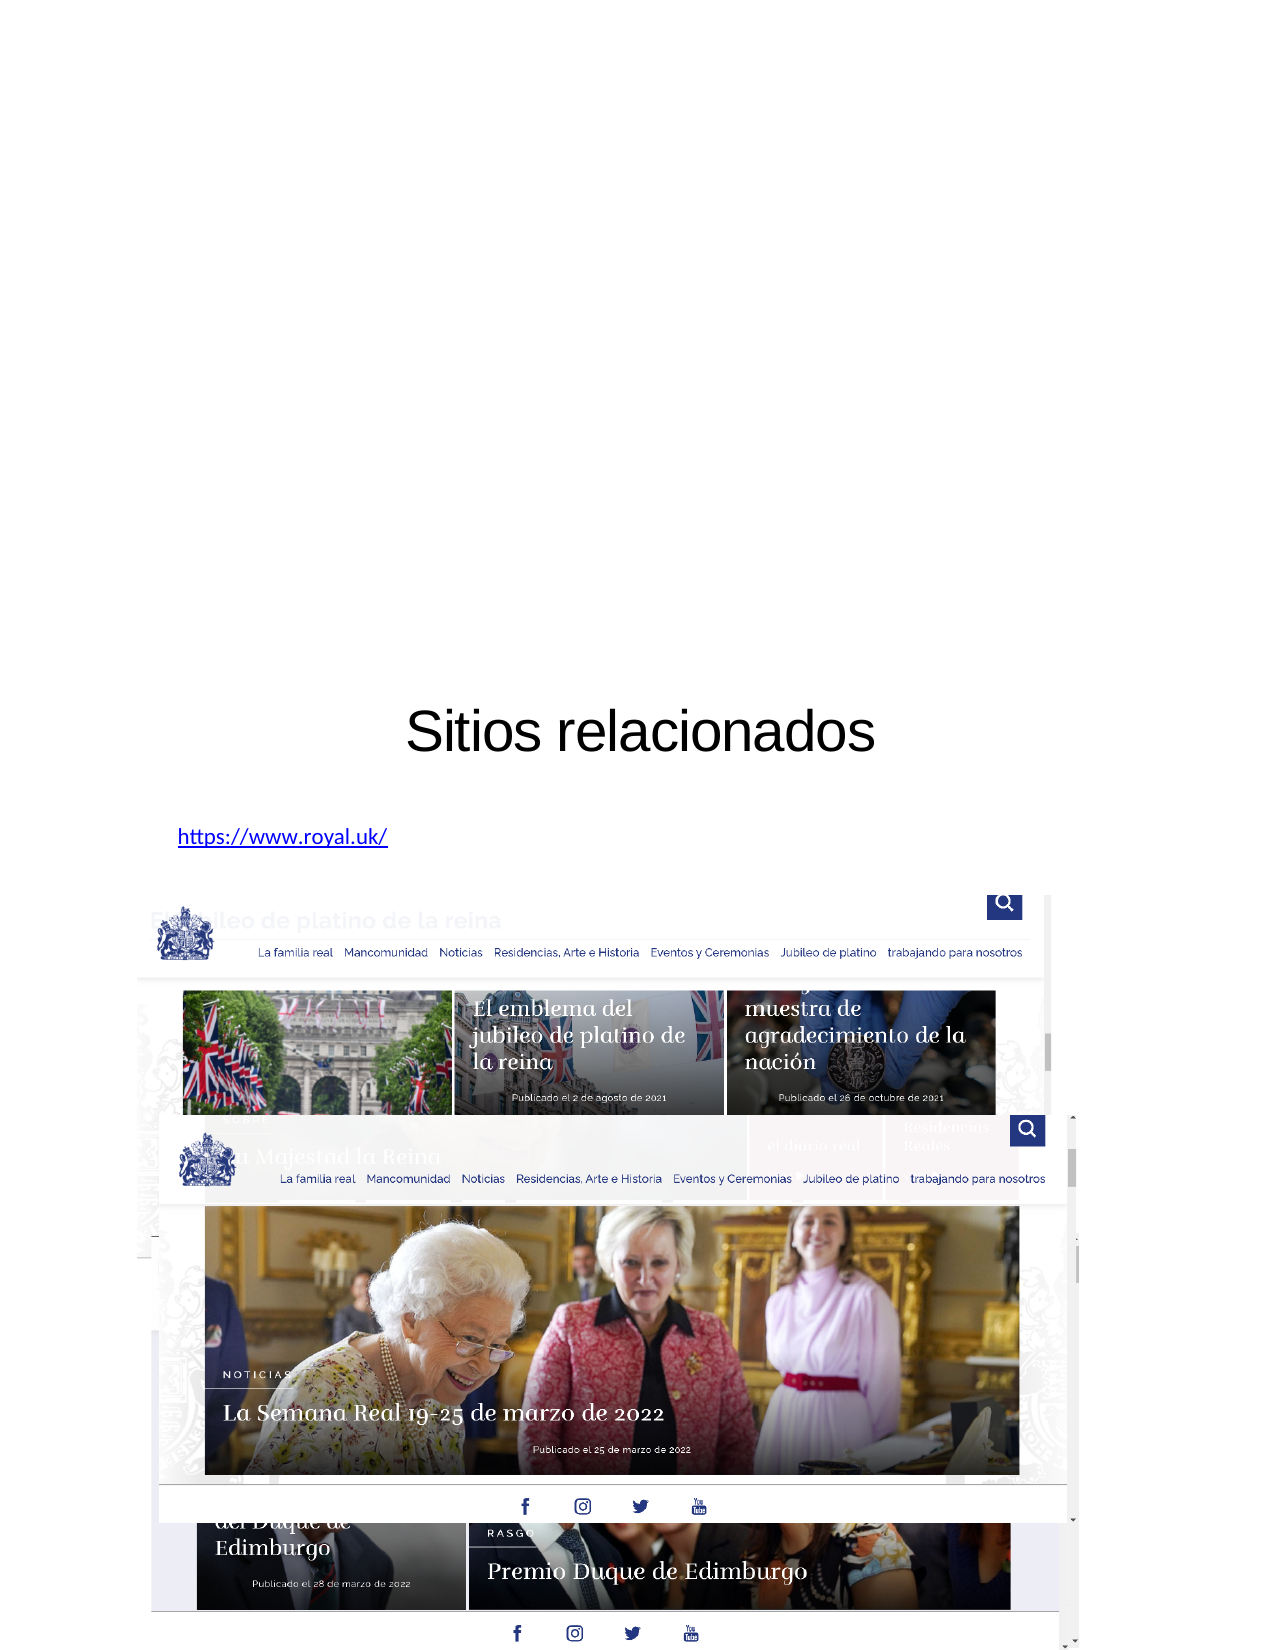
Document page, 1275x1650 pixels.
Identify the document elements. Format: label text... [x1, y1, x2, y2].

text https://www.royal.uk/ [177, 822, 1098, 850]
title Sitios relacionados [177, 696, 1098, 763]
picture [135, 895, 1079, 1650]
